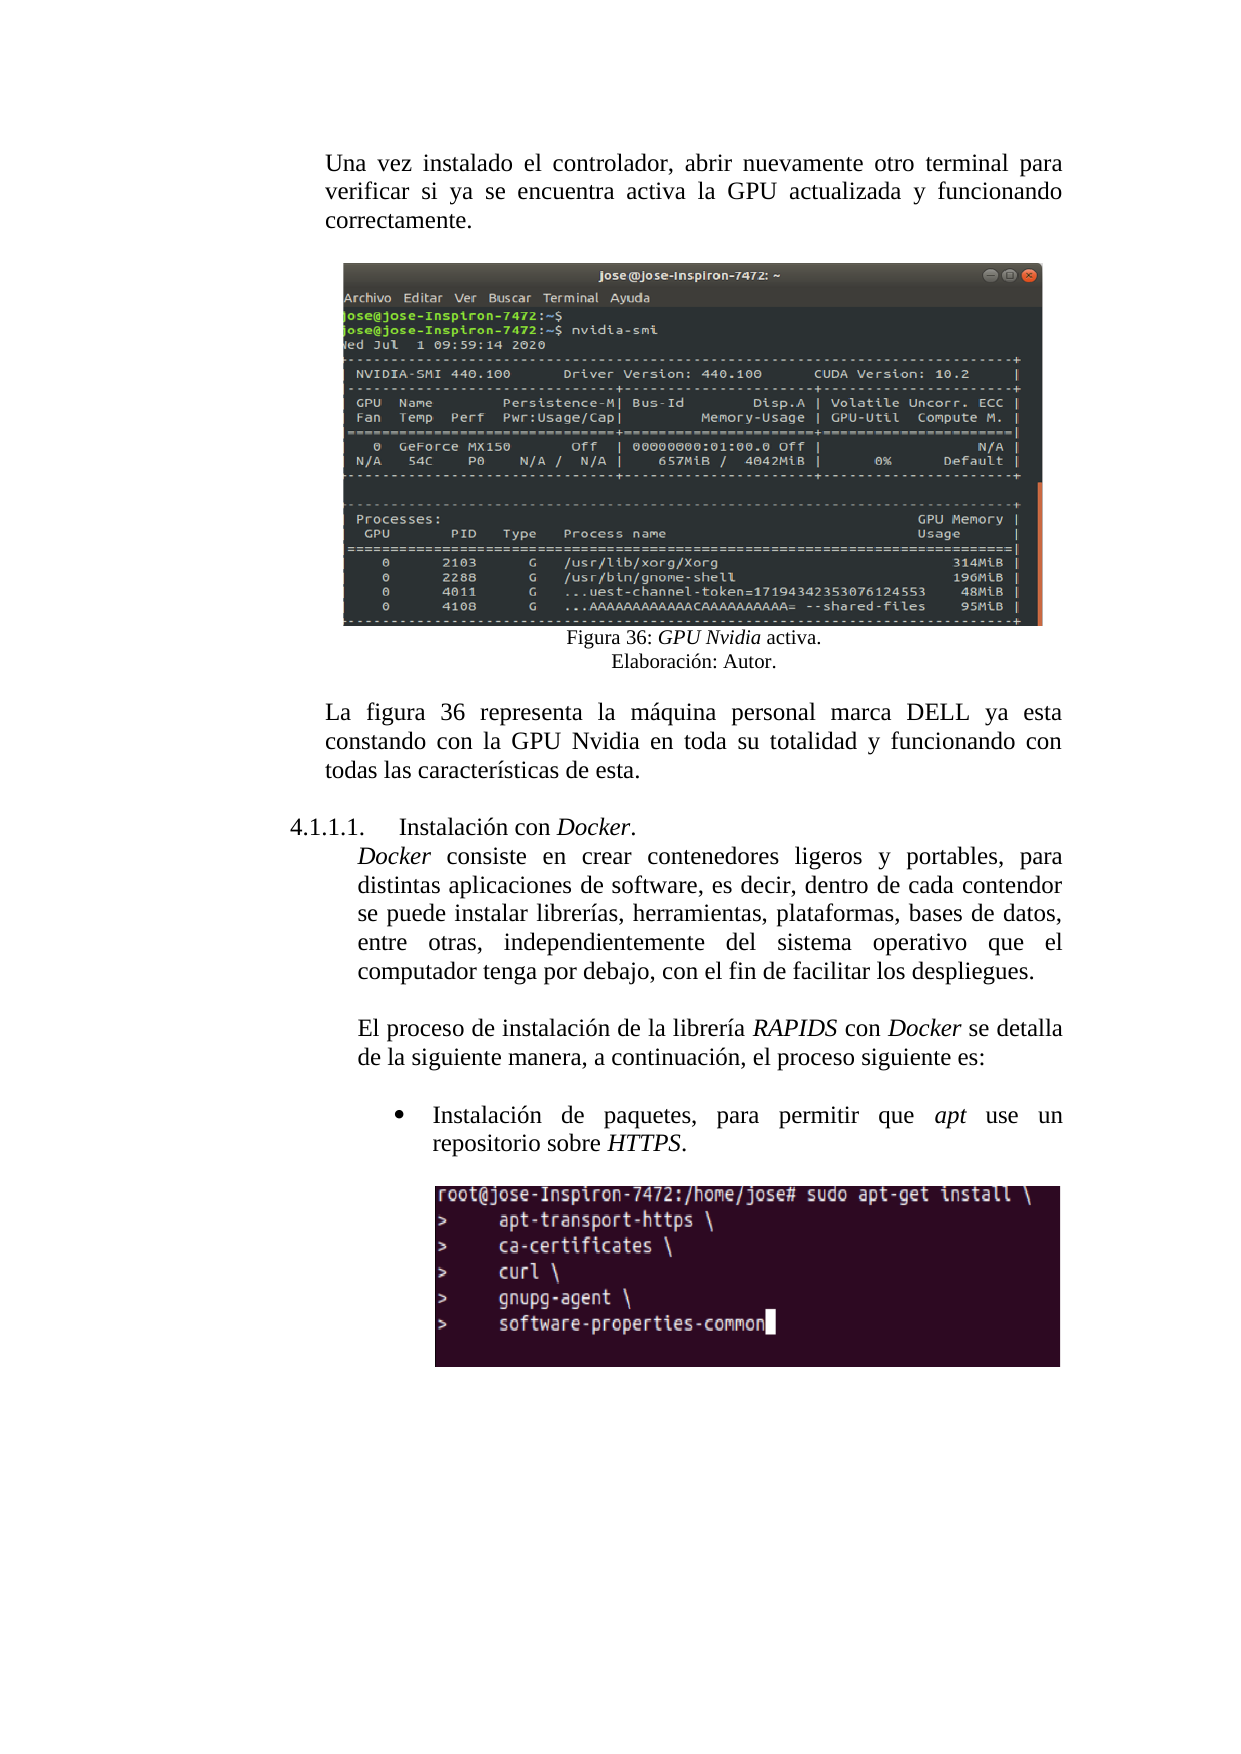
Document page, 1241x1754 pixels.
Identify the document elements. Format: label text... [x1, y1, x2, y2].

list Una vez instalado el controlador, abrir nuevamente otro terminal para verificar si ya se encuentra activa la GPU actualizada y funcionando correctamente. [325, 148, 1063, 234]
list La figura 36 representa la máquina personal marca DELL ya esta constando con la GPU Nvidia en toda su totalidad y funcionando con todas las características de esta. [325, 697, 1063, 783]
list Elaboración: Autor. [325, 649, 1063, 673]
list Docker consiste en crear contenedores ligeros y portables, para distintas aplicaciones de software, es decir, dentro de cada contendor se puede instalar librerías, herramientas, plataformas, bases de datos, entre otras, independientemente del sistema operativo que el computador tenga por debajo, con el fin de facilitar los despliegues. [357, 841, 1063, 985]
list Instalación de paquetes, para permitir que apt use un repositorio sobre HTTPS. [395, 1100, 1063, 1157]
list Figura 36: GPU Nvidia activa. [325, 625, 1063, 649]
picture [435, 1186, 1060, 1367]
list El proceso de instalación de la librería RAPIDS con Docker se detalla de la siguiente manera, a continuación, el proceso siguiente es: [357, 1013, 1063, 1071]
list Instalación con Docker. [290, 812, 1063, 841]
picture [343, 262, 1045, 626]
